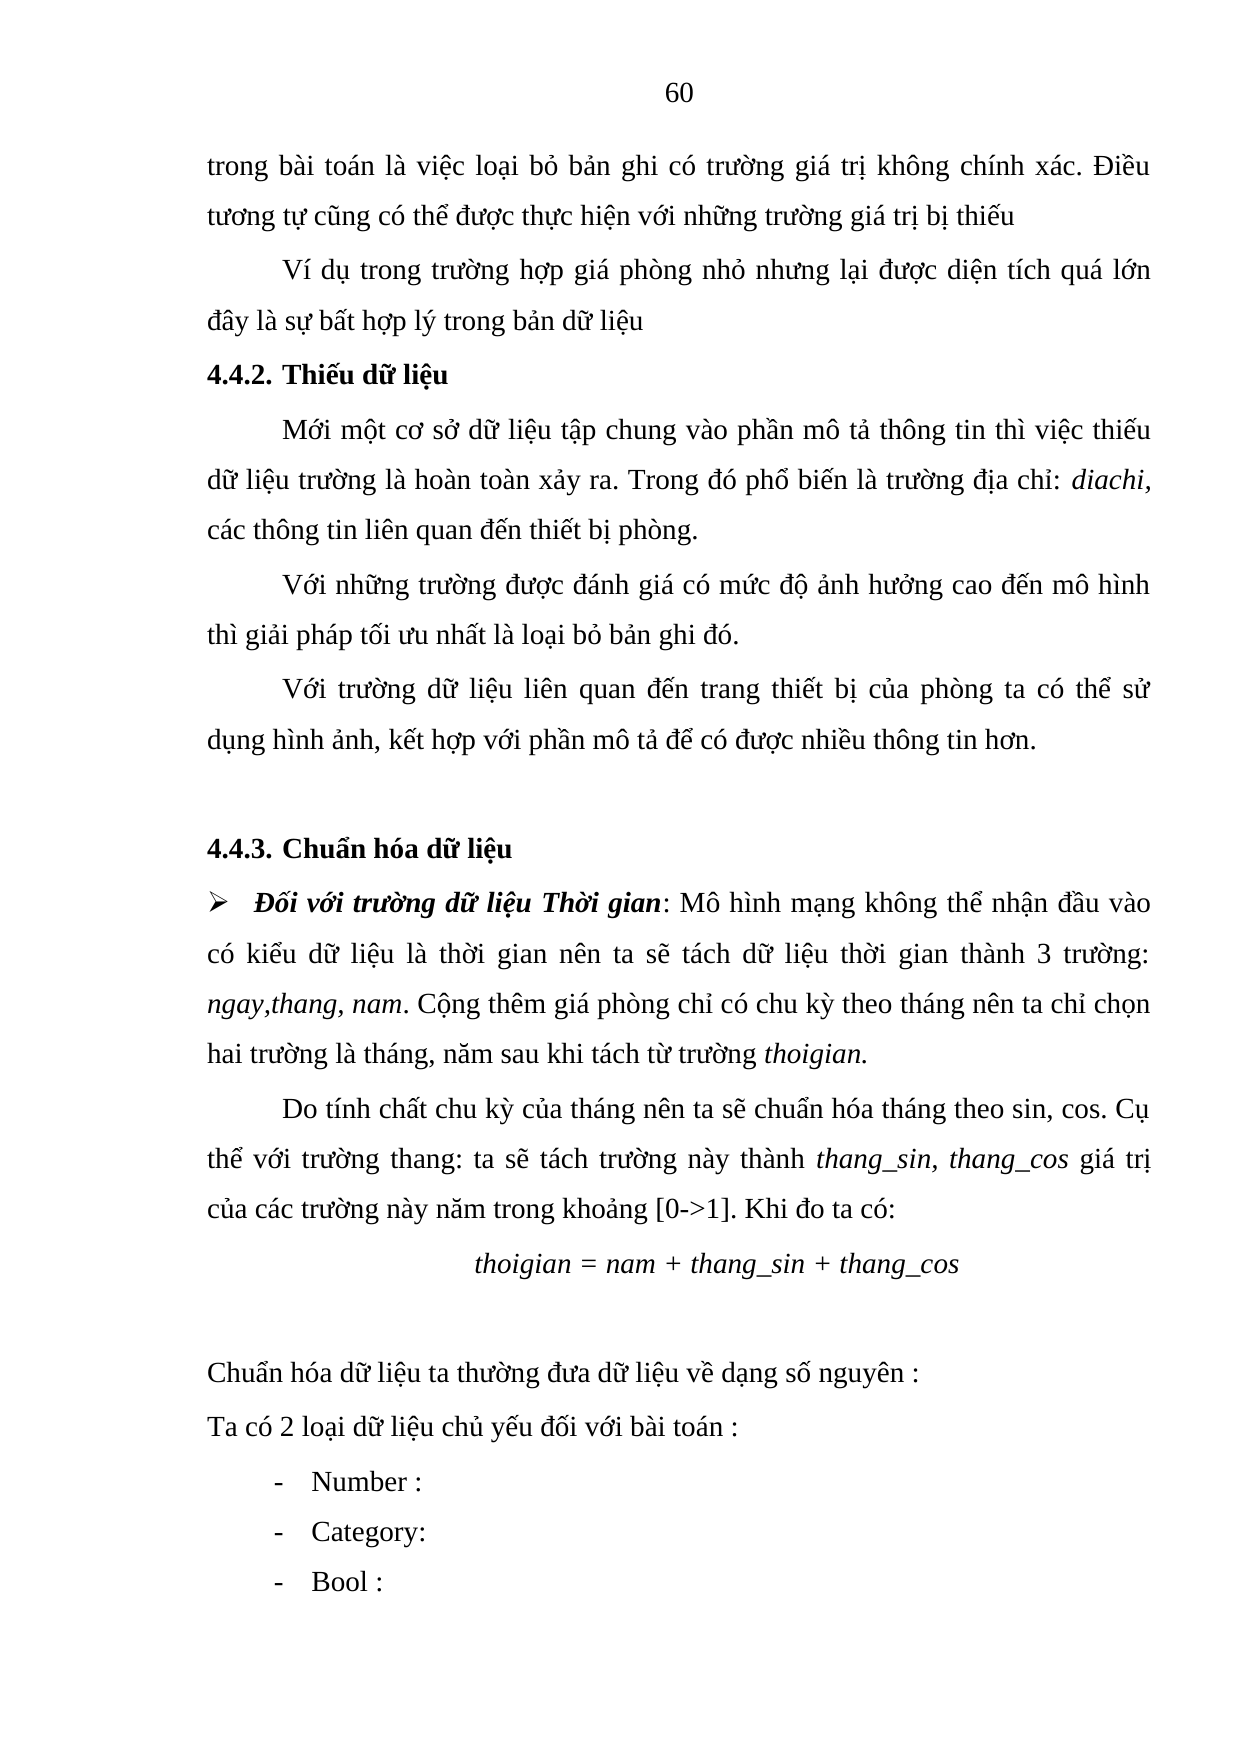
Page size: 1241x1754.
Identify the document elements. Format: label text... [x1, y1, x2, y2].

text thoigian = nam + thang_sin + thang_cos [207, 1246, 1152, 1279]
text Ta có 2 loại dữ liệu chủ yếu đối với bài toán : [207, 1409, 1152, 1443]
text Với những trường được đánh giá có mức độ ảnh hưởng cao đến mô hình thì giải pháp tối ưu nhất là loại bỏ bản ghi đó. [207, 567, 1152, 651]
list Number : [274, 1464, 1152, 1497]
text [207, 148, 1152, 232]
text Ví dụ trong trường hợp giá phòng nhỏ nhưng lại được diện tích quá lớn đây là sự bất hợp lý trong bản dữ liệu [207, 252, 1152, 336]
subtitle Chuẩn hóa dữ liệu [426, 831, 1152, 864]
text Do tính chất chu kỳ của tháng nên ta sẽ chuẩn hóa tháng theo sin, cos. Cụ thể với trường thang: ta sẽ tách trường này thành thang_sin, thang_cos giá trị của các trường này năm trong khoảng [0->1]. Khi đo ta có: [207, 1091, 1152, 1225]
text Với trường dữ liệu liên quan đến trang thiết bị của phòng ta có thể sử dụng hình ảnh, kết hợp với phần mô tả để có được nhiều thông tin hơn. [207, 672, 1152, 756]
subtitle Thiếu dữ liệu [207, 357, 1152, 391]
list Bool : [274, 1564, 1152, 1598]
list Đối với trường dữ liệu Thời gian: Mô hình mạng không thể nhận đầu vào có kiểu dữ liệu là thời gian nên ta sẽ tách dữ liệu thời gian thành 3 trường: ngay,thang, nam. Cộng thêm giá phòng chỉ có chu kỳ theo tháng nên ta chỉ chọn hai trường là tháng, năm sau khi tách từ trường thoigian. [207, 885, 1152, 1070]
list Category: [274, 1514, 1152, 1548]
text Mới một cơ sở dữ liệu tập chung vào phần mô tả thông tin thì việc thiếu dữ liệu trường là hoàn toàn xảy ra. Trong đó phổ biến là trường địa chỉ: diachi, các thông tin liên quan đến thiết bị phòng. [207, 412, 1152, 546]
text Chuẩn hóa dữ liệu ta thường đưa dữ liệu về dạng số nguyên : [207, 1355, 1152, 1388]
